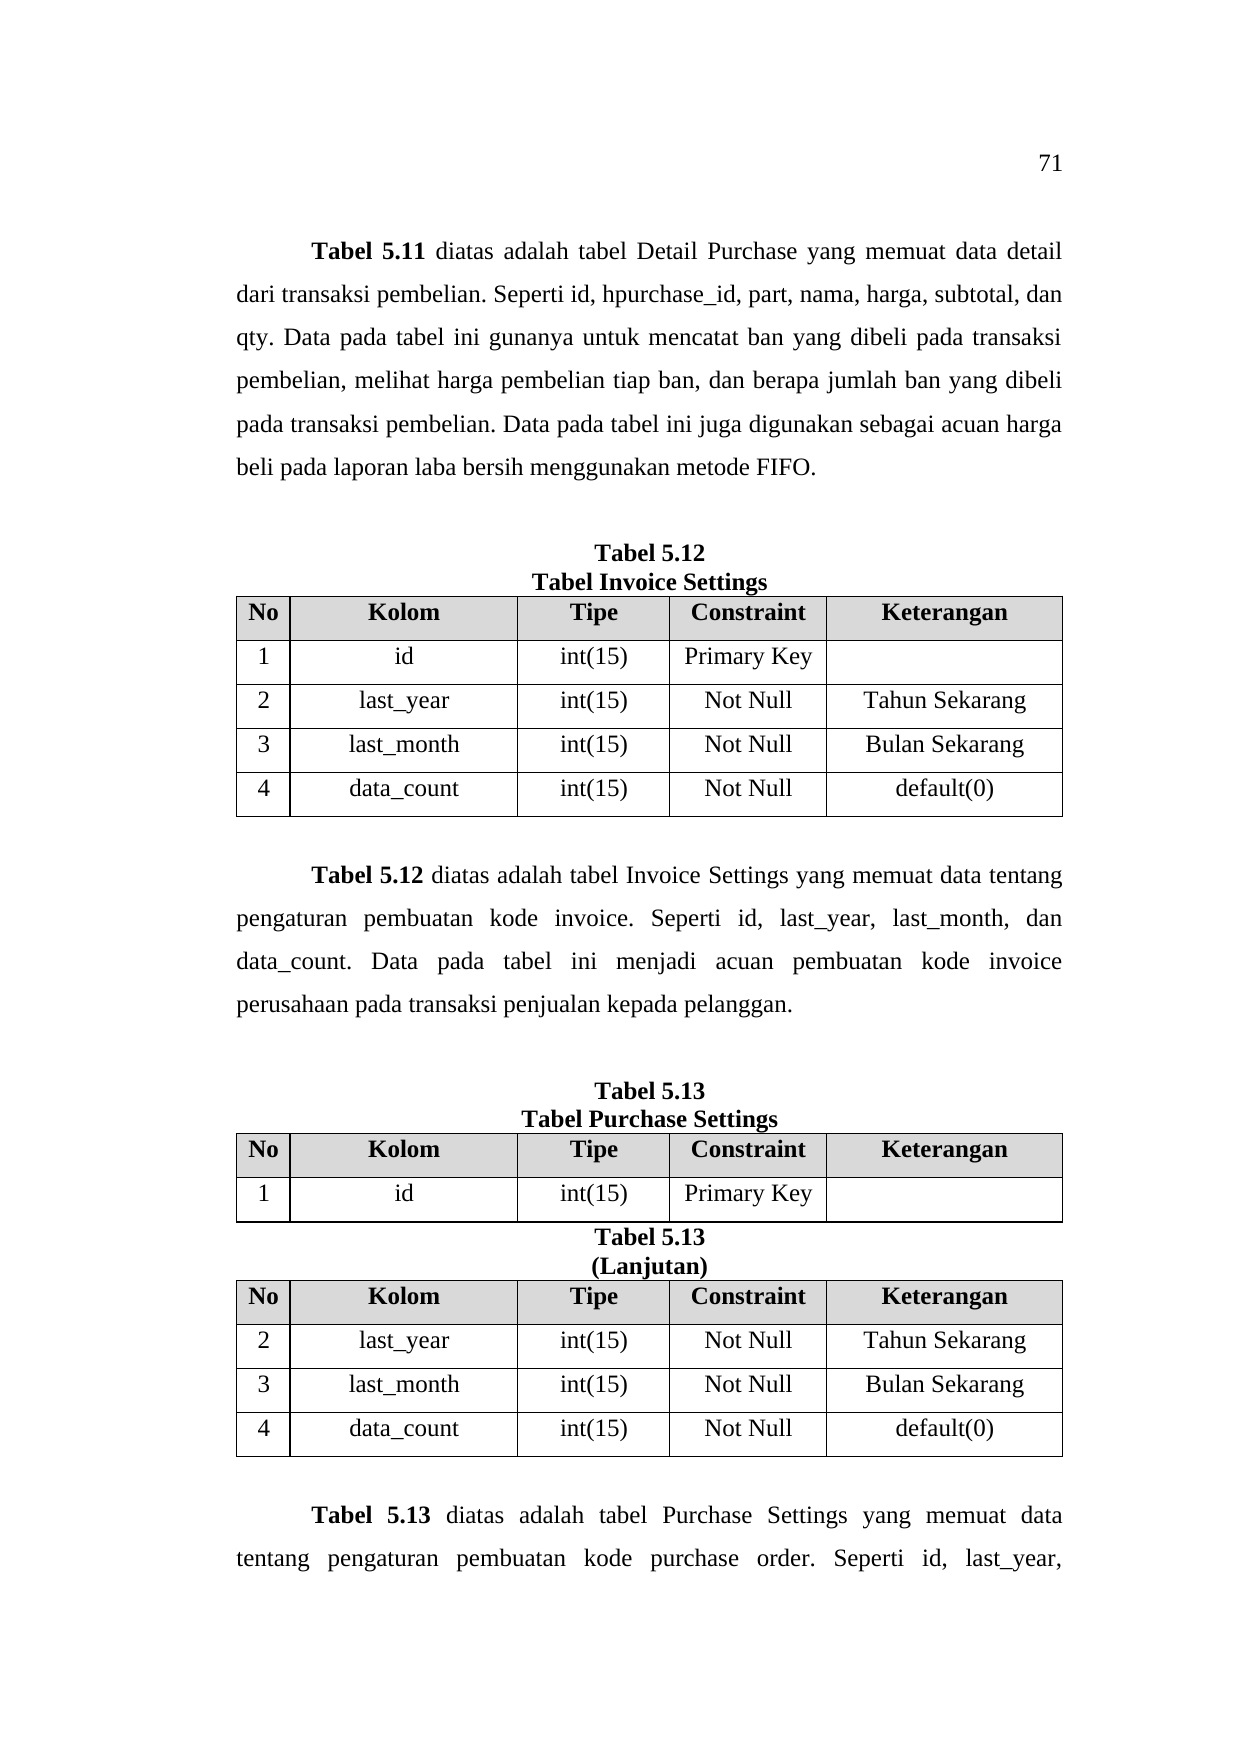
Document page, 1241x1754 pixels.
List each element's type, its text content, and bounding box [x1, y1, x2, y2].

table_cell int(15) [518, 1413, 669, 1456]
table_header No [237, 597, 289, 640]
table_cell Not Null [670, 1413, 826, 1456]
table_header Keterangan [827, 1281, 1062, 1324]
table_header Kolom [291, 1134, 517, 1177]
table_cell id [291, 1178, 517, 1221]
table_cell Primary Key [670, 1178, 826, 1221]
table_cell Not Null [670, 773, 826, 816]
table_header Keterangan [827, 597, 1062, 640]
table_cell 1 [237, 1178, 289, 1221]
table_cell Bulan Sekarang [827, 729, 1062, 772]
table_header Tipe [518, 1281, 669, 1324]
table_cell 4 [237, 1413, 289, 1456]
table_cell Not Null [670, 685, 826, 728]
table_cell 2 [237, 685, 289, 728]
table_cell id [291, 641, 517, 684]
table_cell data_count [291, 1413, 517, 1456]
text Tabel 5.13 [236, 1223, 1063, 1251]
table_header Tipe [518, 597, 669, 640]
table_cell 1 [237, 641, 289, 684]
table_cell last_year [291, 685, 517, 728]
table_header Constraint [670, 597, 826, 640]
table_cell [827, 1178, 1062, 1221]
table_cell Not Null [670, 1369, 826, 1412]
table_cell 3 [237, 1369, 289, 1412]
table_cell default(0) [827, 773, 1062, 816]
table_cell last_month [291, 729, 517, 772]
table_cell Bulan Sekarang [827, 1369, 1062, 1412]
table_cell default(0) [827, 1413, 1062, 1456]
text Tabel Invoice Settings [236, 567, 1063, 596]
table_cell Tahun Sekarang [827, 685, 1062, 728]
text Tabel 5.12 diatas adalah tabel Invoice Settings yang memuat data tentang pengaturan pembuatan kode invoice. Seperti id, last_year, last_month, dan data_count. Data pada tabel ini menjadi acuan pembuatan kode invoice perusahaan pada transaksi penjualan kepada pelanggan. [236, 860, 1063, 1018]
table_header int(15) [518, 1325, 669, 1368]
table_cell int(15) [518, 685, 669, 728]
table_cell int(15) [518, 641, 669, 684]
table_cell 3 [237, 729, 289, 772]
table_header Constraint [670, 1281, 826, 1324]
table_cell int(15) [518, 1369, 669, 1412]
table_cell Primary Key [670, 641, 826, 684]
text (Lanjutan) [236, 1251, 1063, 1280]
table_header Keterangan [827, 1134, 1062, 1177]
table_cell Not Null [670, 729, 826, 772]
table_header Kolom [291, 597, 517, 640]
table_header Not Null [670, 1325, 826, 1368]
table_cell [827, 641, 1062, 684]
table_header Kolom [291, 1281, 517, 1324]
table_cell data_count [291, 773, 517, 816]
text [236, 1500, 1063, 1572]
table_header No [237, 1281, 289, 1324]
table_cell int(15) [518, 773, 669, 816]
text Tabel 5.12 [236, 538, 1063, 567]
table_header last_year [291, 1325, 517, 1368]
table_cell last_month [291, 1369, 517, 1412]
table_header Tipe [518, 1134, 669, 1177]
text Tabel 5.11 diatas adalah tabel Detail Purchase yang memuat data detail dari transaksi pembelian. Seperti id, hpurchase_id, part, nama, harga, subtotal, dan qty. Data pada tabel ini gunanya untuk mencatat ban yang dibeli pada transaksi pembelian, melihat harga pembelian tiap ban, dan berapa jumlah ban yang dibeli pada transaksi pembelian. Data pada tabel ini juga digunakan sebagai acuan harga beli pada laporan laba bersih menggunakan metode FIFO. [236, 236, 1063, 481]
table_header Constraint [670, 1134, 826, 1177]
table_header 2 [237, 1325, 289, 1368]
table_cell int(15) [518, 1178, 669, 1221]
text Tabel Purchase Settings [236, 1104, 1063, 1133]
table_header No [237, 1134, 289, 1177]
table_header Tahun Sekarang [827, 1325, 1062, 1368]
table_cell int(15) [518, 729, 669, 772]
table_cell 4 [237, 773, 289, 816]
text Tabel 5.13 [236, 1076, 1063, 1104]
